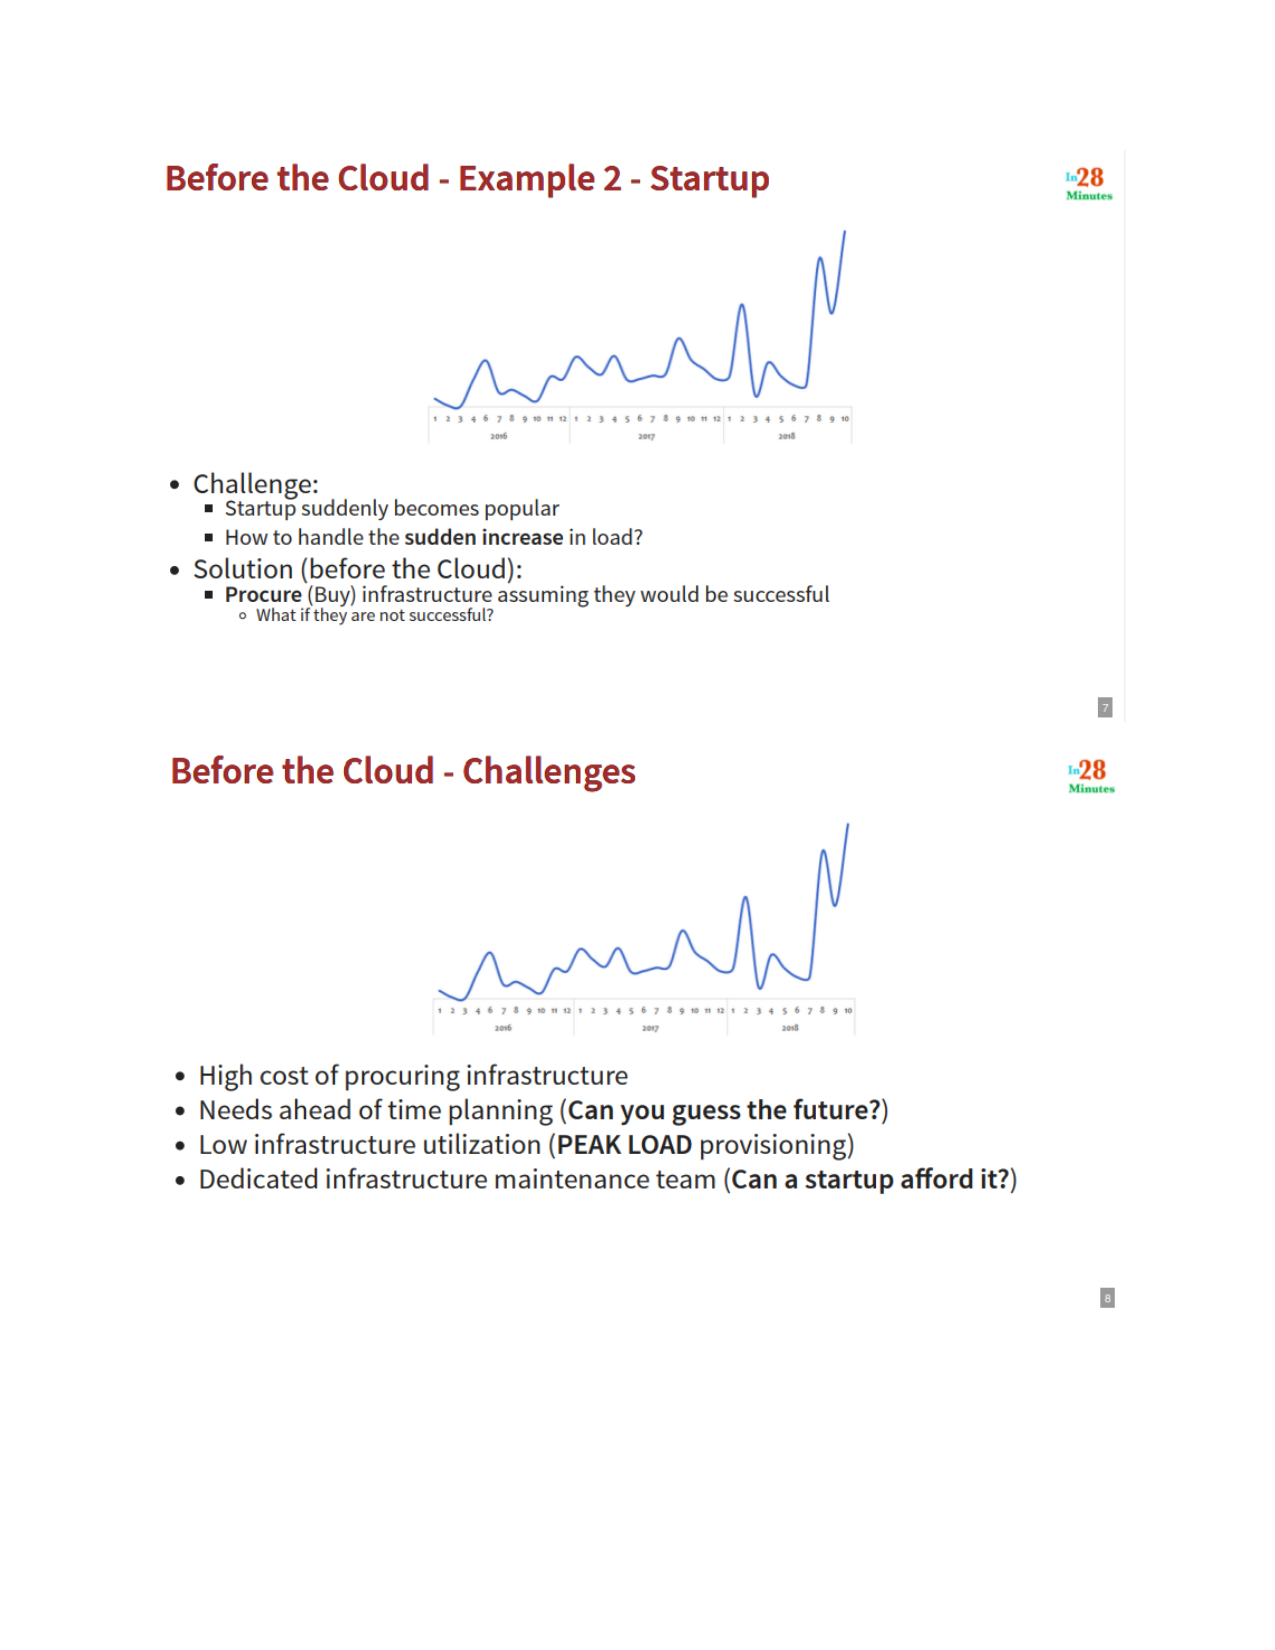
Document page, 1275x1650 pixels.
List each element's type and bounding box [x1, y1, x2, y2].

picture [150, 740, 1125, 1309]
picture [150, 150, 1125, 722]
